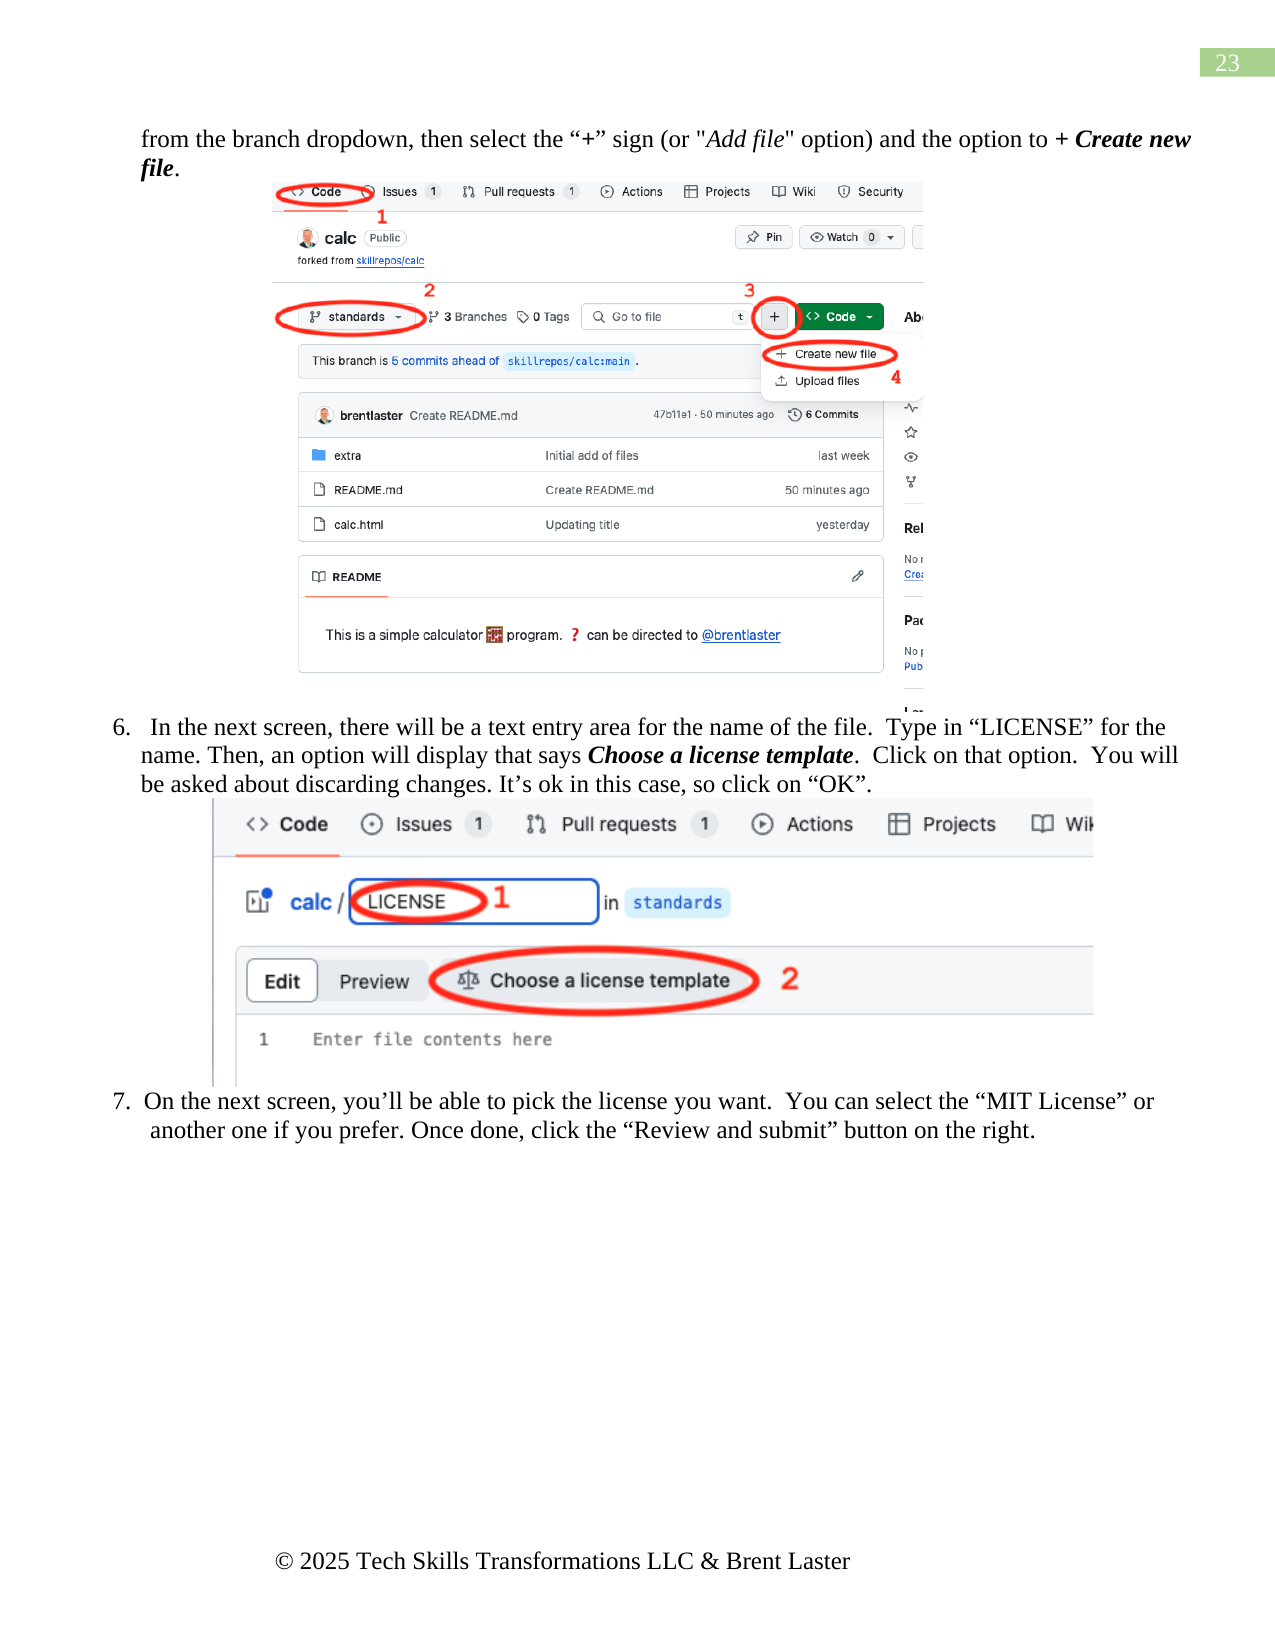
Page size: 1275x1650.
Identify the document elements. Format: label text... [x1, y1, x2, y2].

picture [271, 182, 924, 712]
text 6. In the next screen, there will be a text entry area for the name of the file. Type in “LICENSE” for the name. Then, an option will display that says Choose a license template. Click on that option. You will be asked about discarding changes. It’s ok in this case, so click on “OK”. [112, 712, 1200, 798]
picture [212, 798, 1094, 1087]
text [112, 124, 1200, 182]
text 7. On the next screen, you’ll be able to pick the license you want. You can select the “MIT License” or another one if you prefer. Once done, click the “Review and submit” button on the right. [112, 1086, 1200, 1144]
